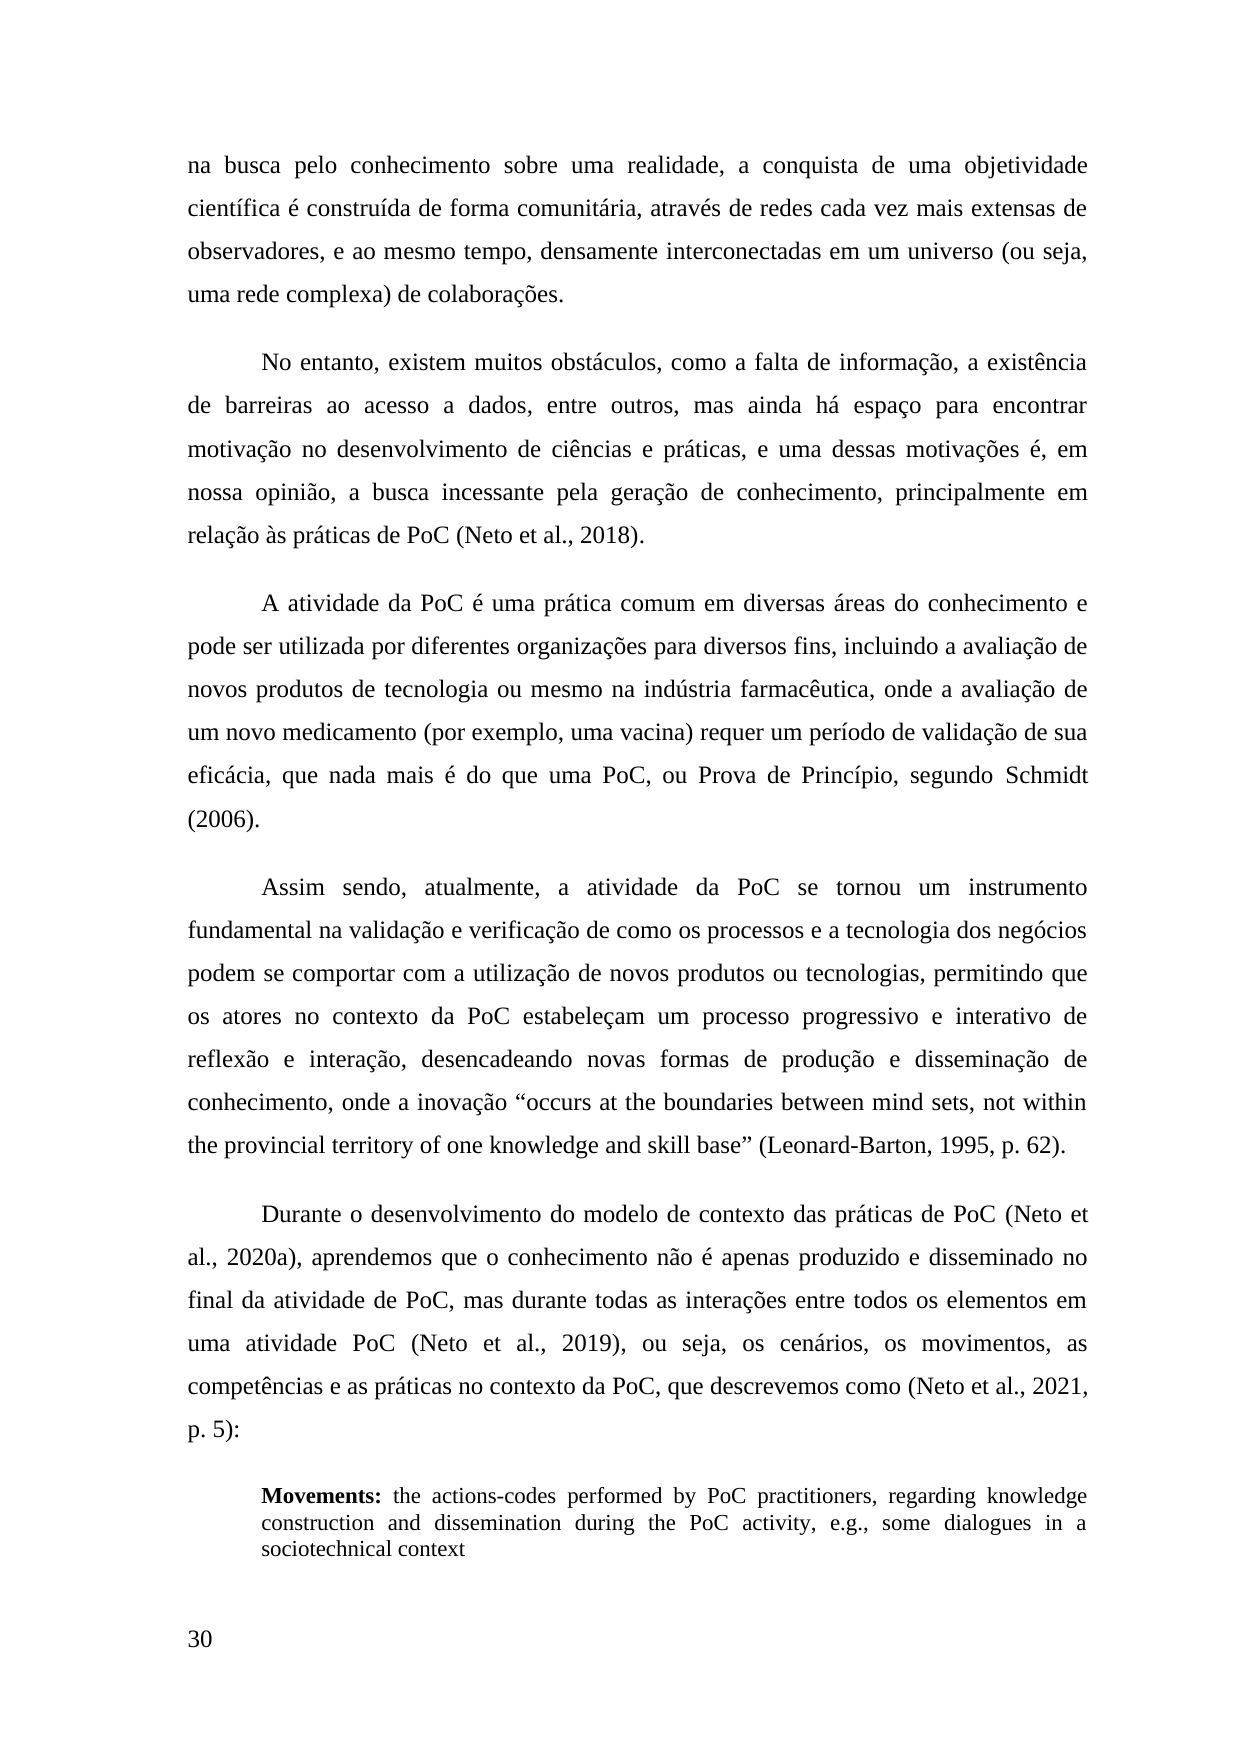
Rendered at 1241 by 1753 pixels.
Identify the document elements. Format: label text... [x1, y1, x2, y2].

text A atividade da PoC é uma prática comum em diversas áreas do conhecimento e pode ser utilizada por diferentes organizações para diversos fins, incluindo a avaliação de novos produtos de tecnologia ou mesmo na indústria farmacêutica, onde a avaliação de um novo medicamento (por exemplo, uma vacina) requer um período de validação de sua eficácia, que nada mais é do que uma PoC, ou Prova de Princípio, segundo Schmidt (2006). [187, 588, 1088, 832]
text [187, 150, 1088, 308]
text ﻿Movements: the actions-codes performed by PoC practitioners, regarding knowledge construction and dissemination during the PoC activity, e.g., some dialogues in a sociotechnical context [261, 1482, 1088, 1562]
text No entanto, existem muitos obstáculos, como a falta de informação, a existência de barreiras ao acesso a dados, entre outros, mas ainda há espaço para encontrar motivação no desenvolvimento de ciências e práticas, e uma dessas motivações é, em nossa opinião, a busca incessante pela geração de conhecimento, principalmente em relação às práticas de PoC (Neto et al., 2018). [187, 347, 1088, 549]
text Durante o desenvolvimento do modelo de contexto das práticas de PoC (Neto et al., 2020a), aprendemos que o conhecimento não é apenas produzido e disseminado no final da atividade de PoC, mas durante todas as interações entre todos os elementos em uma atividade PoC (Neto et al., 2019), ou seja, os cenários, os movimentos, as competências e as práticas no contexto da PoC, que descrevemos como (Neto et al., 2021, p. 5): [187, 1199, 1088, 1443]
text Assim sendo, atualmente, a atividade da PoC se tornou um instrumento fundamental na validação e verificação de como os processos e a tecnologia dos negócios podem se comportar com a utilização de novos produtos ou tecnologias, permitindo que os atores no contexto da PoC estabeleçam um processo progressivo e interativo de reflexão e interação, desencadeando novas formas de produção e disseminação de conhecimento, onde a inovação “occurs at the boundaries between mind sets, not within the provincial territory of one knowledge and skill base” (Leonard-Barton, 1995, p. 62). [187, 872, 1088, 1159]
